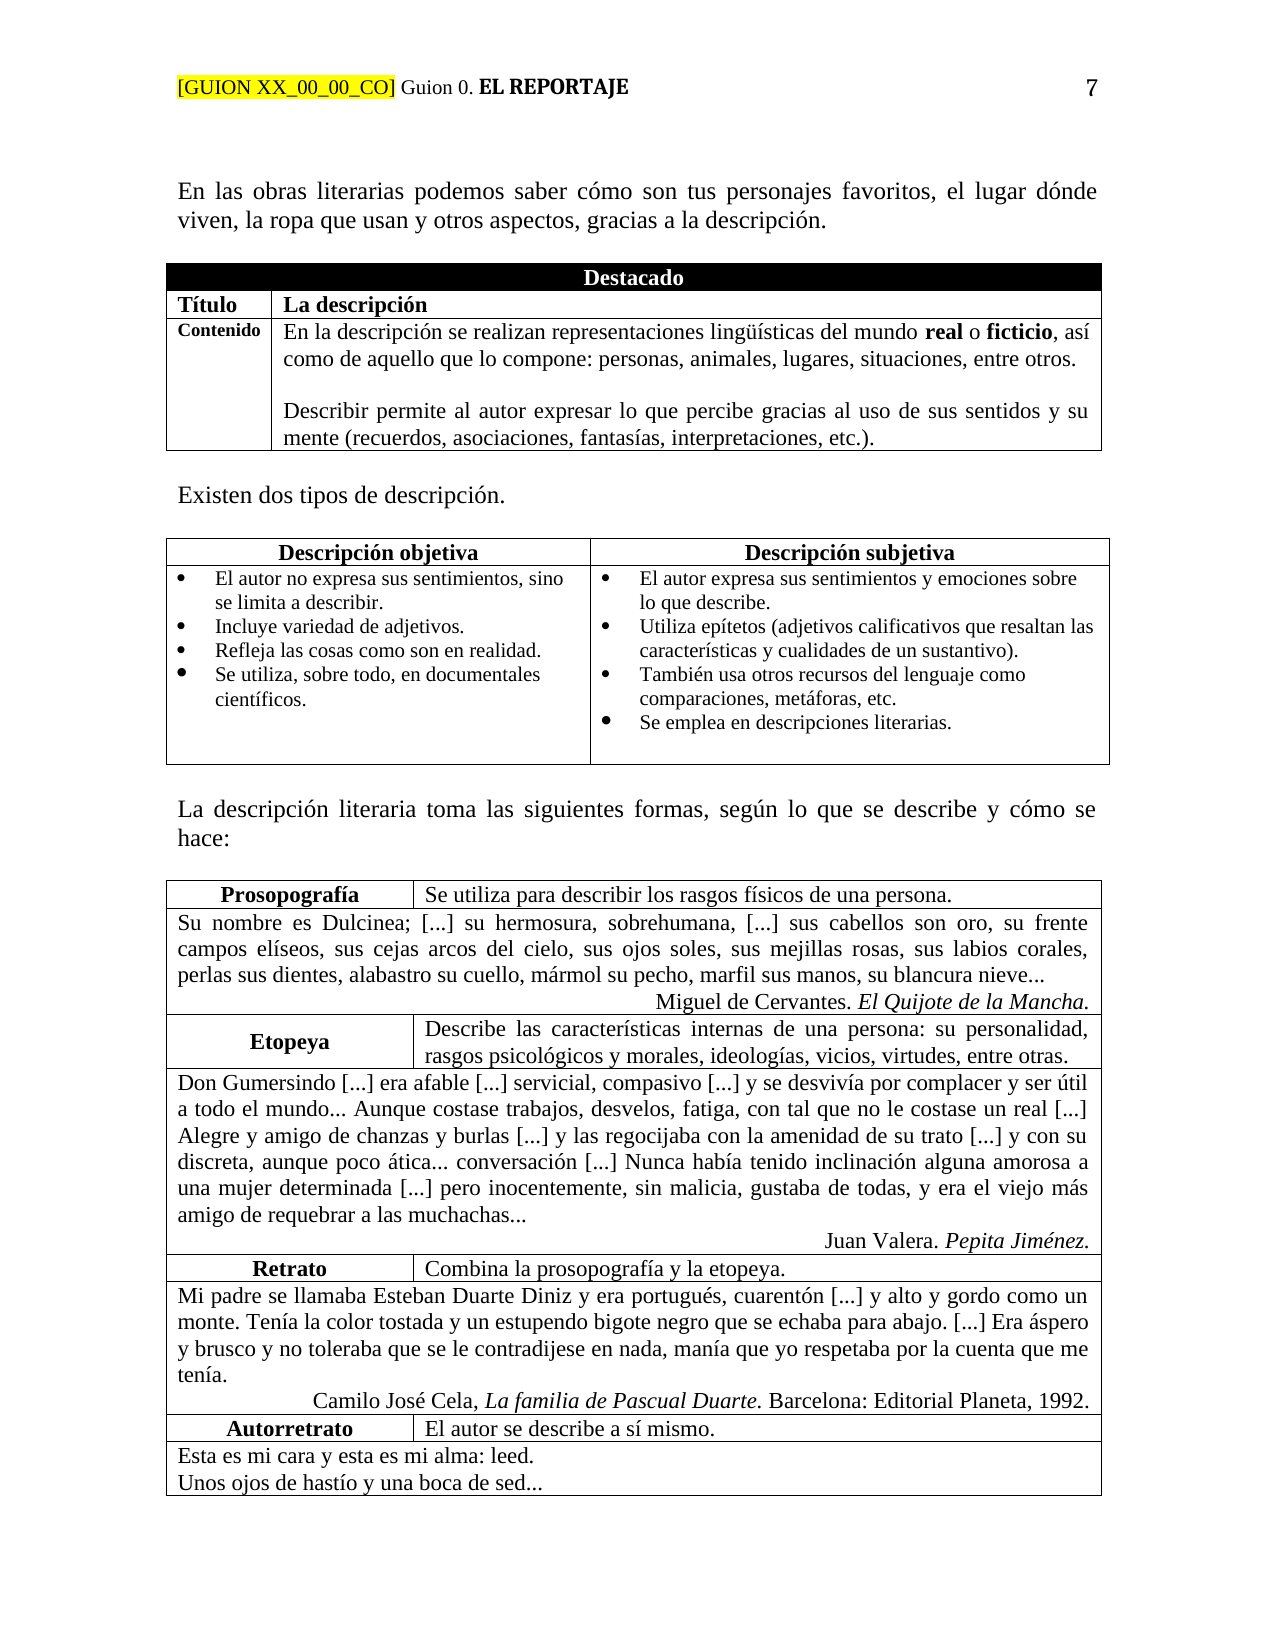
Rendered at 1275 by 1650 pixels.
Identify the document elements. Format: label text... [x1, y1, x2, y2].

table_header Destacado [167, 264, 1101, 290]
table_cell El autor se describe a sí mismo. [414, 1415, 1101, 1441]
table_cell Mi padre se llamaba Esteban Duarte Diniz y era portugués, cuarentón [...] y alto y gordo como un monte. Tenía la color tostada y un estupendo bigote negro que se echaba para abajo. [...] Era áspero y brusco y no toleraba que se le contradijese en nada, manía que yo respetaba por la cuenta que me tenía. Camilo José Cela, La familia de Pascual Duarte. Barcelona: Editorial Planeta, 1992. [167, 1282, 1101, 1414]
table_cell Autorretrato [167, 1415, 413, 1441]
text Existen dos tipos de descripción. [177, 480, 1098, 509]
table_header Se utiliza para describir los rasgos físicos de una persona. [414, 881, 1101, 908]
table_cell Combina la prosopografía y la etopeya. [414, 1255, 1101, 1281]
table_cell Contenido [167, 319, 271, 450]
table_cell Retrato [167, 1255, 413, 1281]
table_cell El autor expresa sus sentimientos y emociones sobre lo que describe. Utiliza epítetos (adjetivos calificativos que resaltan las características y cualidades de un sustantivo). También usa otros recursos del lenguaje como comparaciones, metáforas, etc. Se emplea en descripciones literarias. [591, 566, 1109, 764]
table_header Prosopografía [167, 881, 413, 908]
table_cell La descripción [272, 291, 1101, 317]
table_header Descripción objetiva [167, 539, 590, 565]
table_cell Su nombre es Dulcinea; [...] su hermosura, sobrehumana, [...] sus cabellos son oro, su frente campos elíseos, sus cejas arcos del cielo, sus ojos soles, sus mejillas rosas, sus labios corales, perlas sus dientes, alabastro su cuello, mármol su pecho, marfil sus manos, su blancura nieve... Miguel de Cervantes. El Quijote de la Mancha. [167, 909, 1101, 1014]
table_cell El autor no expresa sus sentimientos, sino se limita a describir. Incluye variedad de adjetivos. Refleja las cosas como son en realidad. Se utiliza, sobre todo, en documentales científicos. [167, 566, 590, 764]
table_cell Título [167, 291, 271, 317]
table_cell En la descripción se realizan representaciones lingüísticas del mundo real o ficticio, así como de aquello que lo compone: personas, animales, lugares, situaciones, entre otros. Describir permite al autor expresar lo que percibe gracias al uso de sus sentidos y su mente (recuerdos, asociaciones, fantasías, interpretaciones, etc.). [272, 319, 1101, 450]
table_cell Describe las características internas de una persona: su personalidad, rasgos psicológicos y morales, ideologías, vicios, virtudes, entre otras. [414, 1015, 1101, 1068]
table_cell Etopeya [167, 1015, 413, 1068]
table_cell Don Gumersindo [...] era afable [...] servicial, compasivo [...] y se desvivía por complacer y ser útil a todo el mundo... Aunque costase trabajos, desvelos, fatiga, con tal que no le costase un real [...] Alegre y amigo de chanzas y burlas [...] y las regocijaba con la amenidad de su trato [...] y con su discreta, aunque poco ática... conversación [...] Nunca había tenido inclinación alguna amorosa a una mujer determinada [...] pero inocentemente, sin malicia, gustaba de todas, y era el viejo más amigo de requebrar a las muchachas... Juan Valera. Pepita Jiménez. [167, 1069, 1101, 1253]
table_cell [167, 1442, 1101, 1495]
table_header Descripción subjetiva [591, 539, 1109, 565]
text En las obras literarias podemos saber cómo son tus personajes favoritos, el lugar dónde viven, la ropa que usan y otros aspectos, gracias a la descripción. [177, 176, 1098, 234]
text La descripción literaria toma las siguientes formas, según lo que se describe y cómo se hace: [177, 794, 1098, 852]
